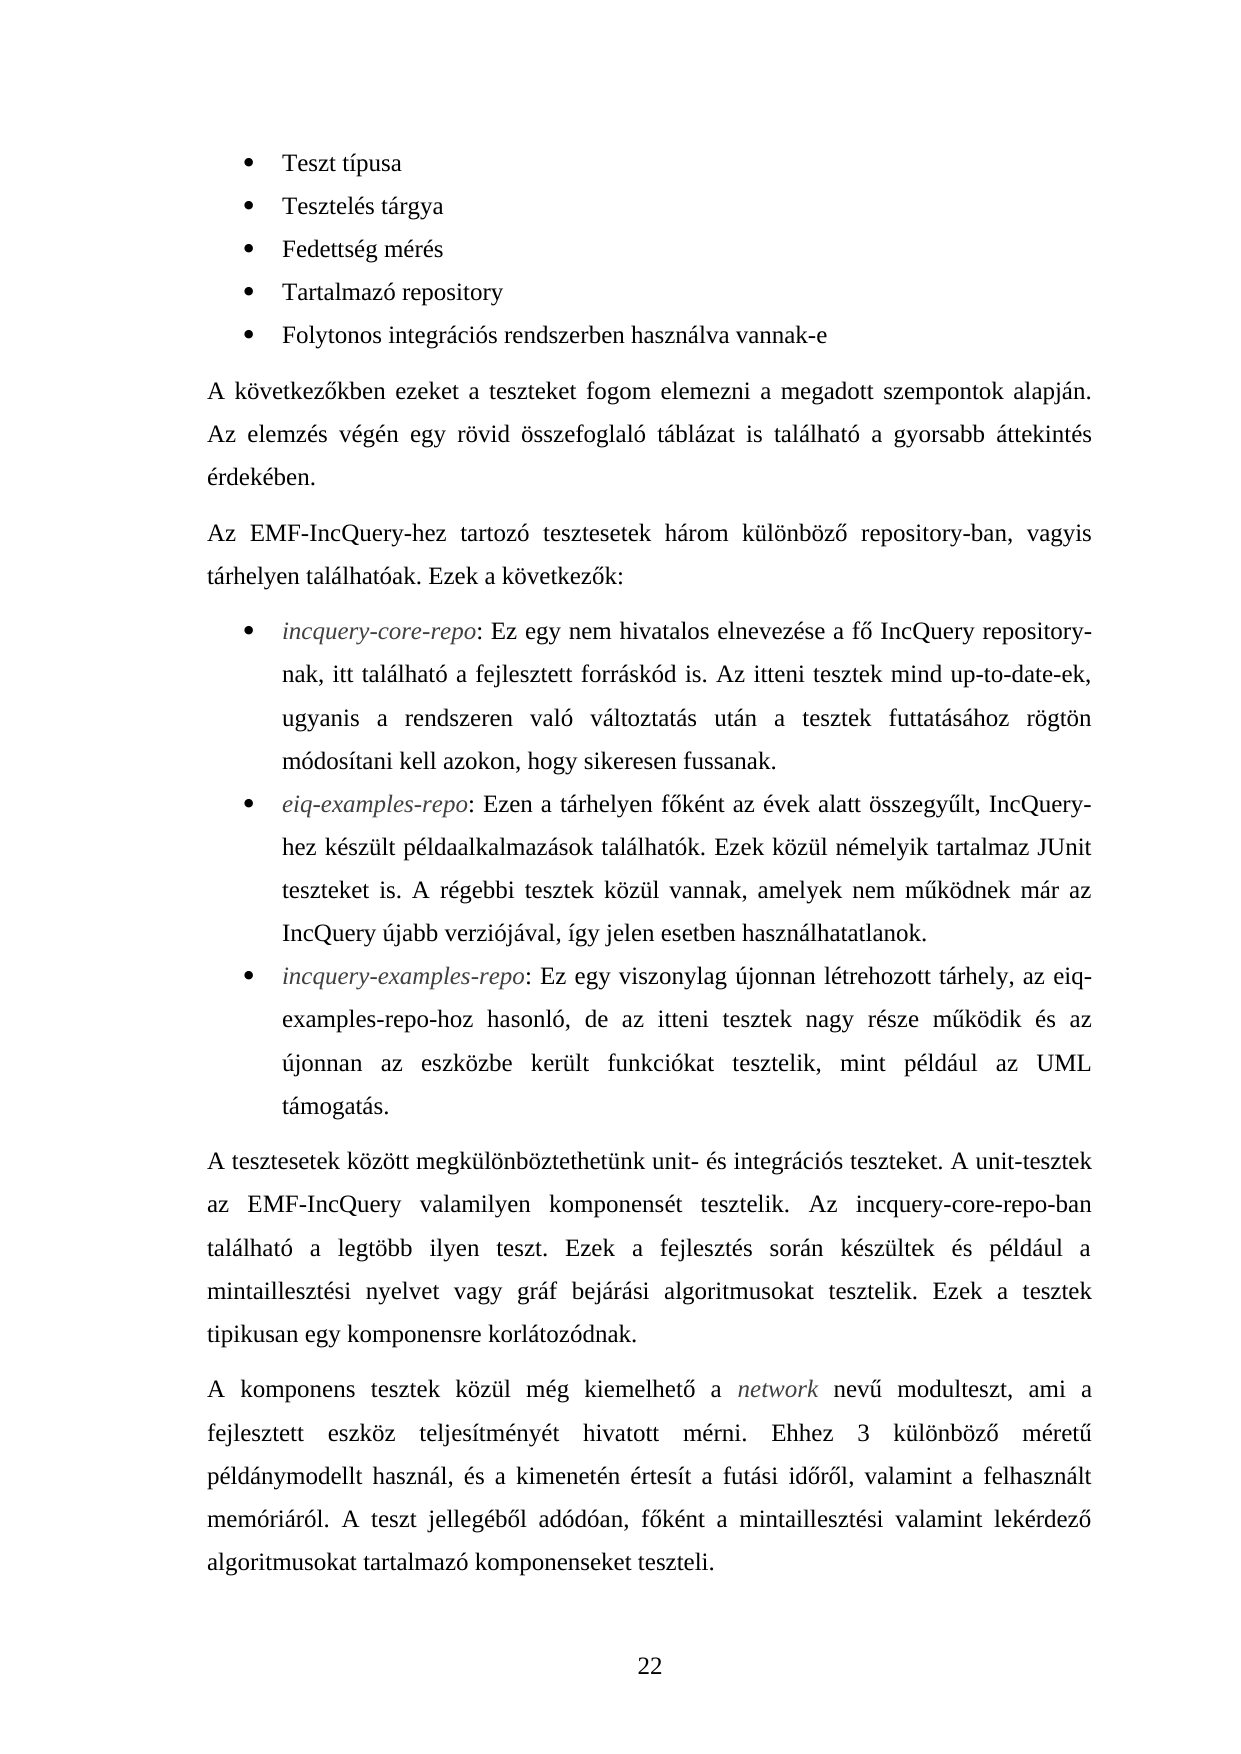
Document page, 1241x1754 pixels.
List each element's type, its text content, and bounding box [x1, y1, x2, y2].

list Fedettség mérés [244, 234, 1092, 263]
list eiq-examples-repo: Ezen a tárhelyen főként az évek alatt összegyűlt, IncQuery-hez készült példaalkalmazások találhatók. Ezek közül némelyik tartalmaz JUnit teszteket is. A régebbi tesztek közül vannak, amelyek nem működnek már az IncQuery újabb verziójával, így jelen esetben használhatatlanok. [244, 789, 1092, 947]
text A tesztesetek között megkülönböztethetünk unit- és integrációs teszteket. A unit-tesztek az EMF-IncQuery valamilyen komponensét tesztelik. Az incquery-core-repo-ban található a legtöbb ilyen teszt. Ezek a fejlesztés során készültek és például a mintaillesztési nyelvet vagy gráf bejárási algoritmusokat tesztelik. Ezek a tesztek tipikusan egy komponensre korlátozódnak. [207, 1146, 1092, 1348]
list Teszt típusa [244, 148, 1092, 176]
text A következőkben ezeket a teszteket fogom elemezni a megadott szempontok alapján. Az elemzés végén egy rövid összefoglaló táblázat is található a gyorsabb áttekintés érdekében. [207, 376, 1092, 491]
list Tesztelés tárgya [244, 191, 1092, 219]
text Az EMF-IncQuery-hez tartozó tesztesetek három különböző repository-ban, vagyis tárhelyen találhatóak. Ezek a következők: [207, 518, 1092, 589]
list incquery-core-repo: Ez egy nem hivatalos elnevezése a fő IncQuery repository-nak, itt található a fejlesztett forráskód is. Az itteni tesztek mind up-to-date-ek, ugyanis a rendszeren való változtatás után a tesztek futtatásához rögtön módosítani kell azokon, hogy sikeresen fussanak. [244, 616, 1092, 774]
list incquery-examples-repo: Ez egy viszonylag újonnan létrehozott tárhely, az eiq-examples-repo-hoz hasonló, de az itteni tesztek nagy része működik és az újonnan az eszközbe került funkciókat tesztelik, mint például az UML támogatás. [244, 961, 1092, 1119]
list Tartalmazó repository [244, 277, 1092, 306]
text A komponens tesztek közül még kiemelhető a network nevű modulteszt, ami a fejlesztett eszköz teljesítményét hivatott mérni. Ehhez 3 különböző méretű példánymodellt használ, és a kimenetén értesít a futási időről, valamint a felhasznált memóriáról. A teszt jellegéből adódóan, főként a mintaillesztési valamint lekérdező algoritmusokat tartalmazó komponenseket teszteli. [207, 1374, 1092, 1576]
list Folytonos integrációs rendszerben használva vannak-e [244, 320, 1092, 349]
